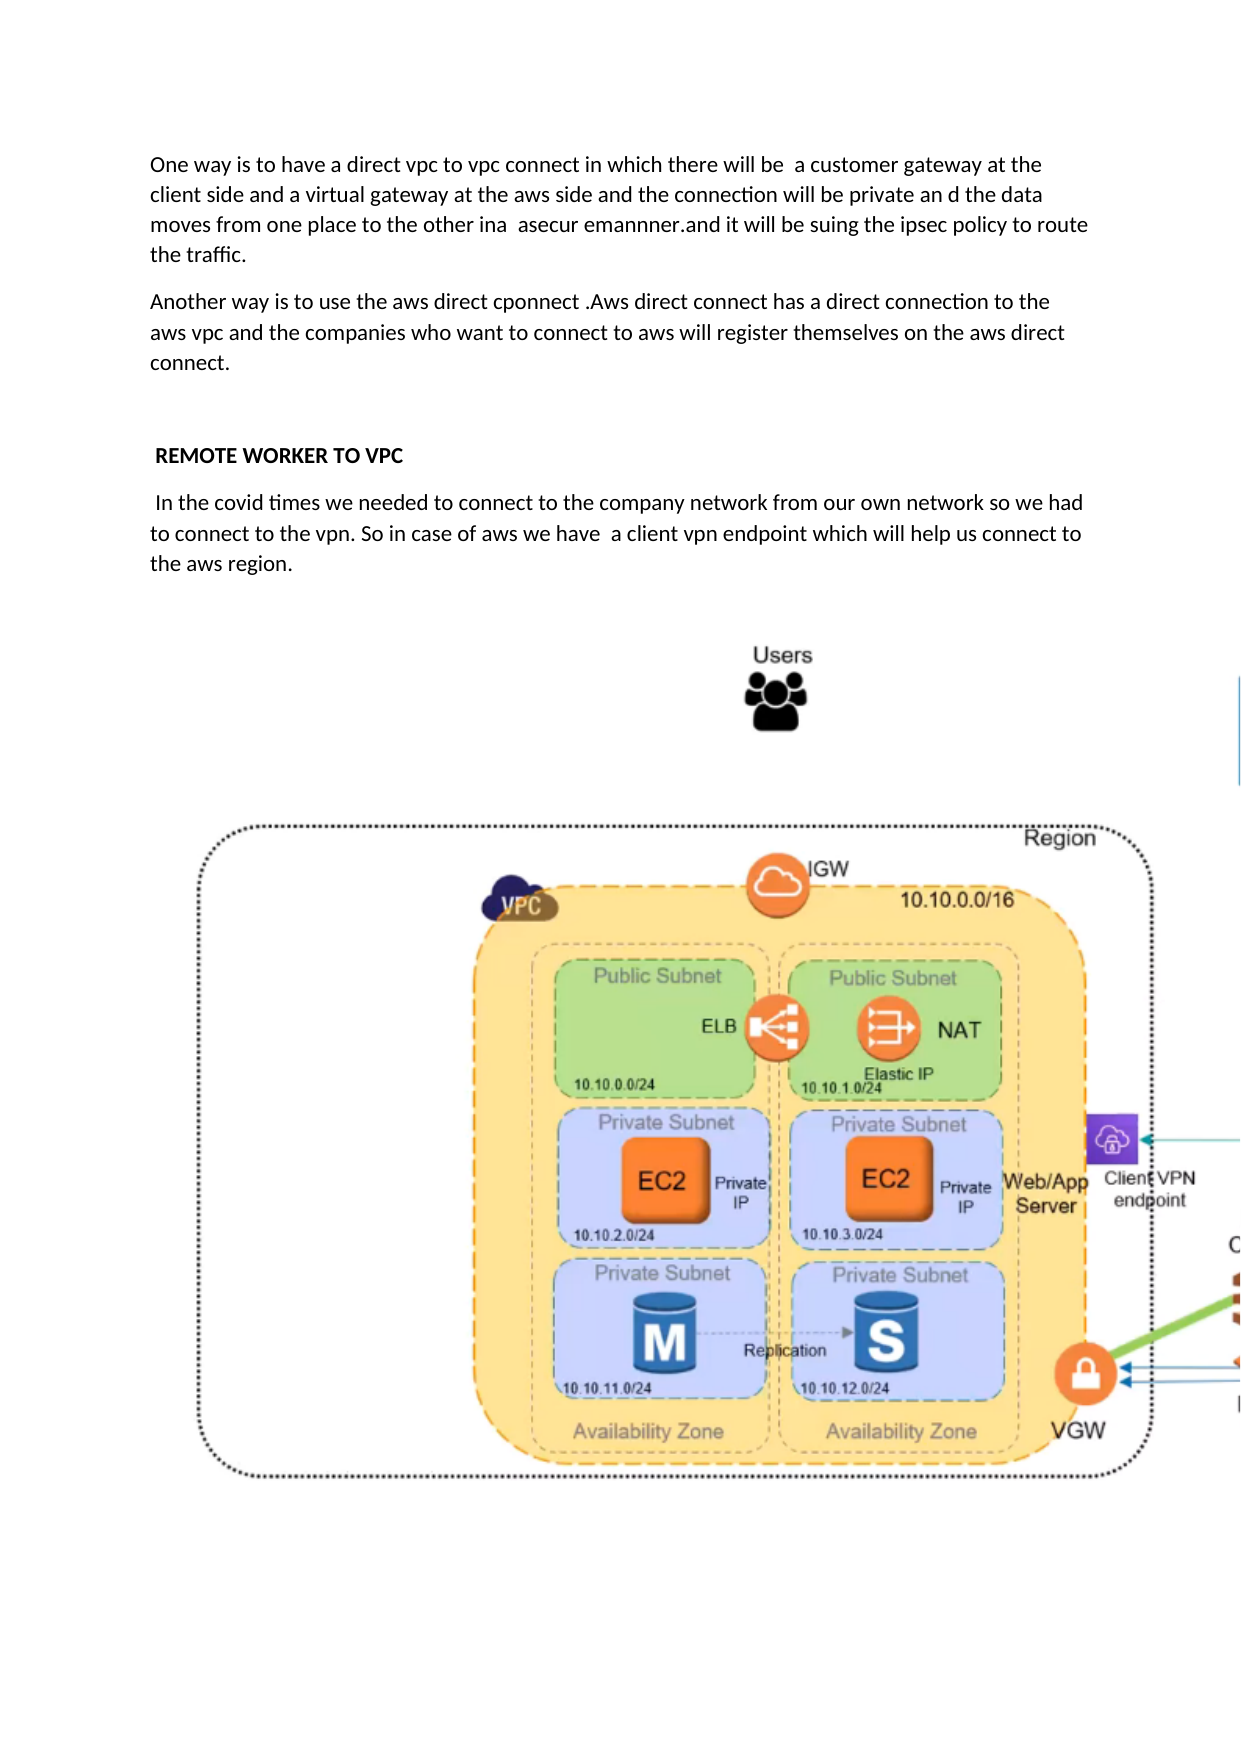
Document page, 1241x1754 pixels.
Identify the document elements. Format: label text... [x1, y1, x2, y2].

text One way is to have a direct vpc to vpc connect in which there will be a customer gateway at the client side and a virtual gateway at the aws side and the connection will be private an d the data moves from one place to the other ina asecur emannner.and it will be suing the ipsec policy to route the traffic. [150, 150, 1090, 269]
picture [150, 595, 1241, 1490]
text REMOTE WORKER TO VPC [150, 442, 1090, 470]
text Another way is to use the aws direct cponnect .Aws direct connect has a direct connection to the aws vpc and the companies who want to connect to aws will register themselves on the aws direct connect. [150, 287, 1090, 376]
text In the covid times we needed to connect to the company network from our own network so we had to connect to the vpn. So in case of aws we have a client vpn endpoint which will help us connect to the aws region. [150, 488, 1090, 577]
